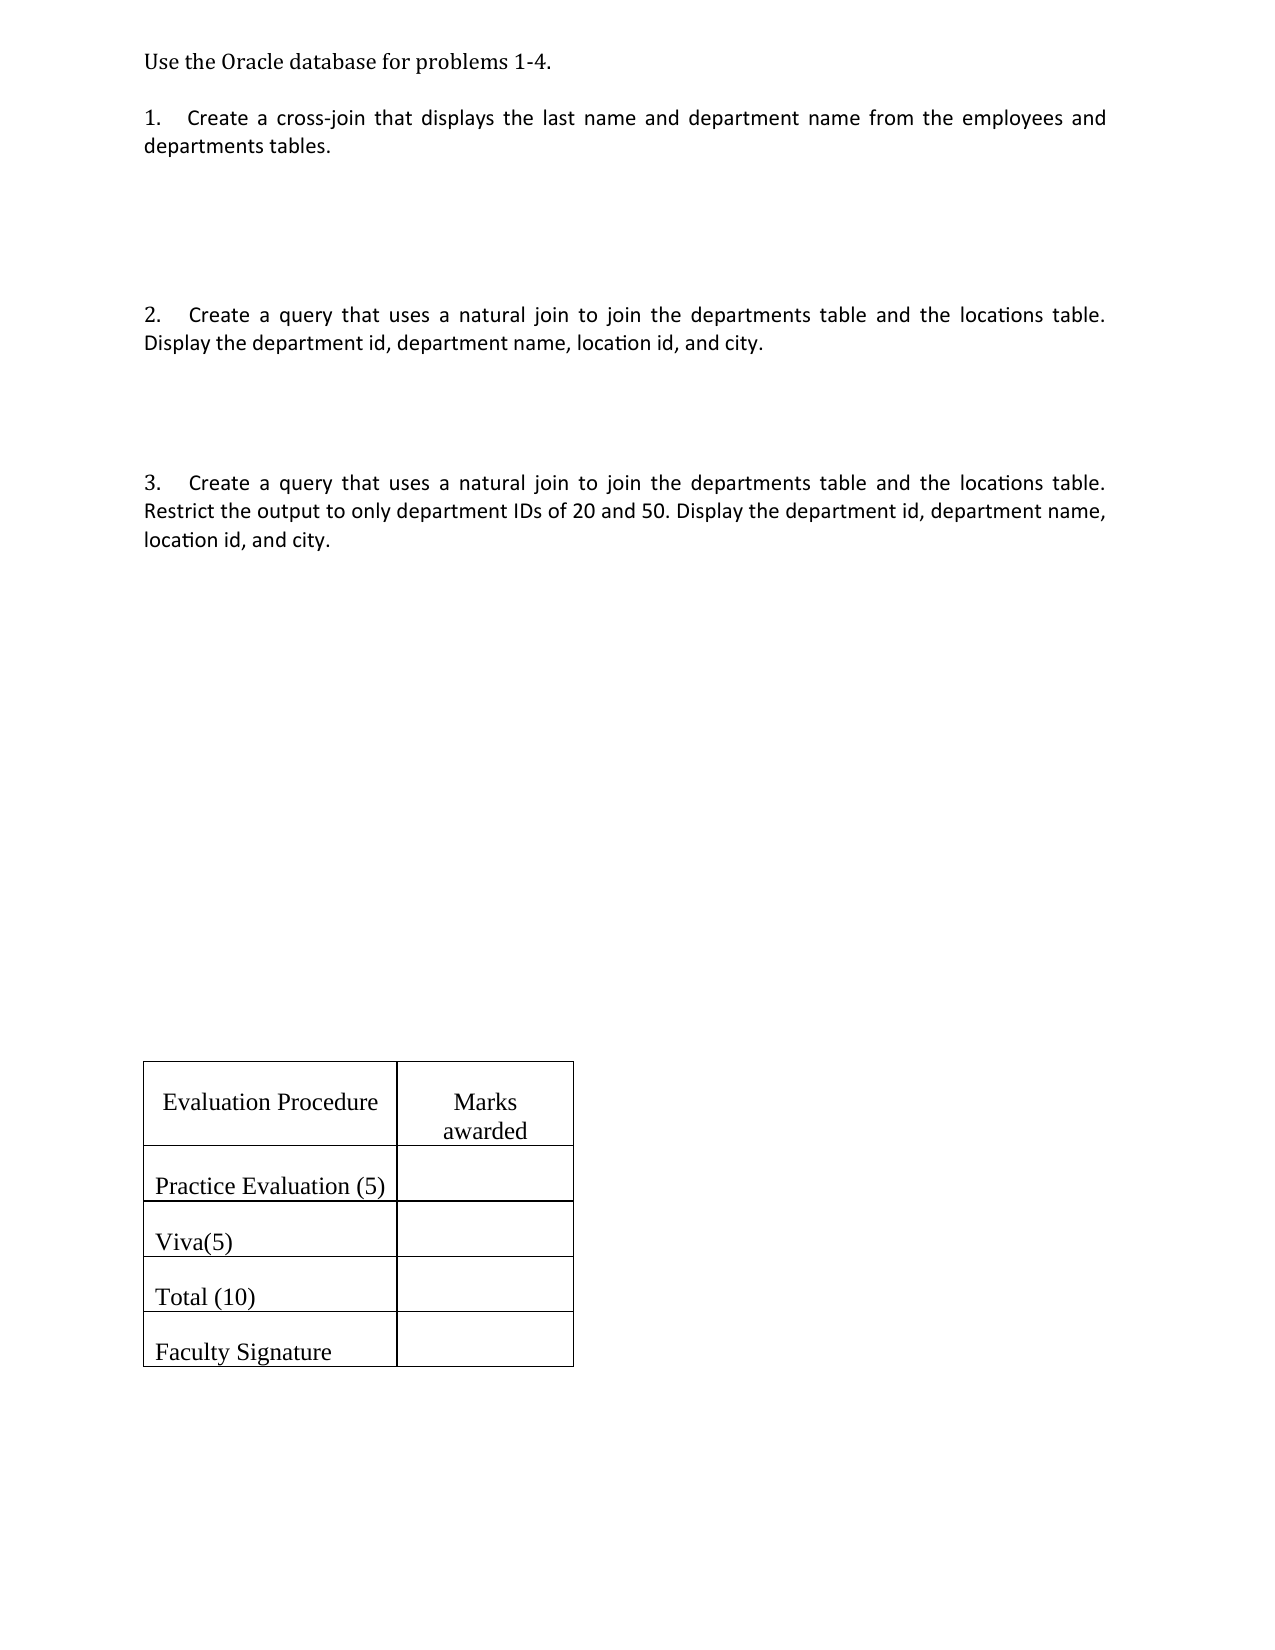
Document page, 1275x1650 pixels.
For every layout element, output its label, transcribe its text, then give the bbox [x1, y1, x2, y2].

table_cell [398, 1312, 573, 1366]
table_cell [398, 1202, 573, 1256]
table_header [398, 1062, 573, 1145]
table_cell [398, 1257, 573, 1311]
list Create a query that uses a natural join to join the departments table and the locations table. Restrict the output to only department IDs of 20 and 50. Display the department id, department name, location id, and city. [143, 468, 1108, 553]
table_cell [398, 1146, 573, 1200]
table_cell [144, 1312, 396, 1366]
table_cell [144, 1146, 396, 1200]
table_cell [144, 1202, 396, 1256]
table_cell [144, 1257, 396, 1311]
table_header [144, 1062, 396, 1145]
list Create a query that uses a natural join to join the departments table and the locations table. Display the department id, department name, location id, and city. [143, 300, 1108, 356]
text Use the Oracle database for problems 1-4. [143, 48, 1144, 75]
list Create a cross-join that displays the last name and department name from the employees and departments tables. [143, 103, 1108, 159]
